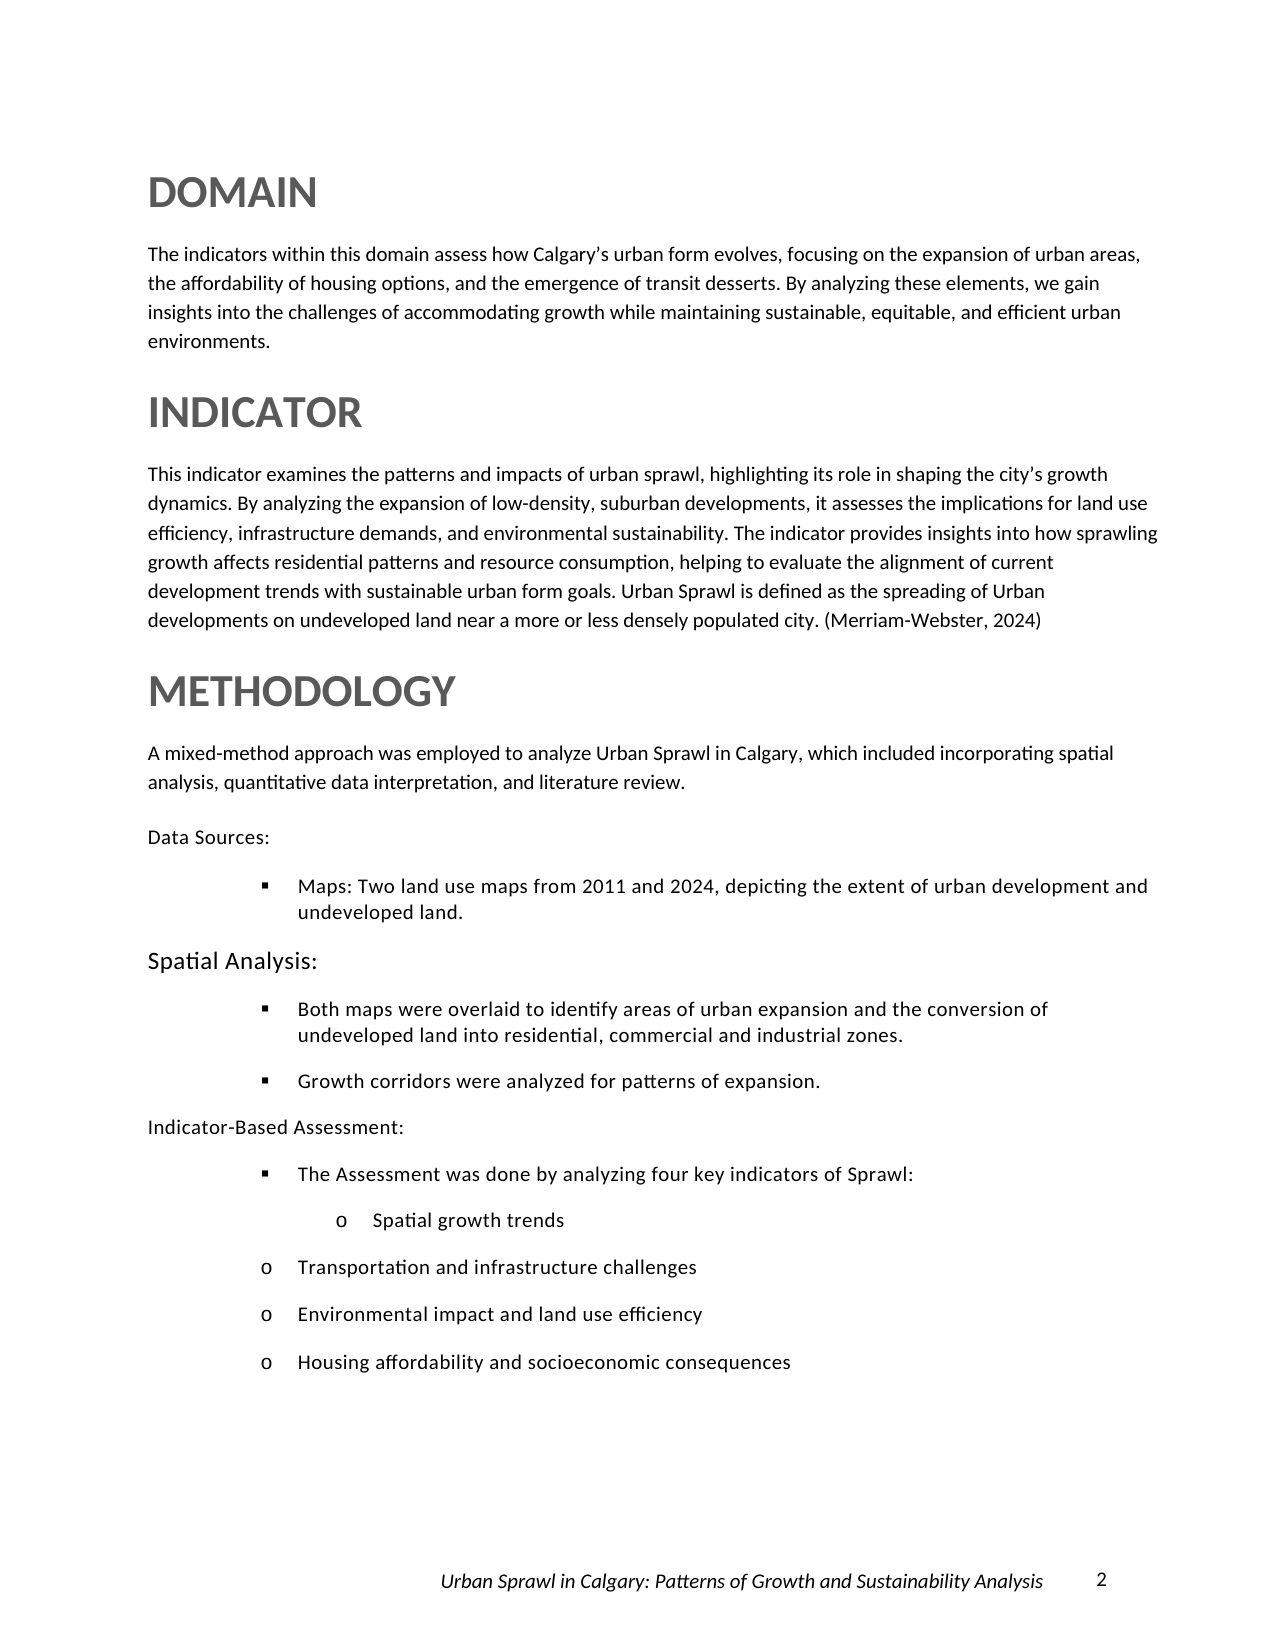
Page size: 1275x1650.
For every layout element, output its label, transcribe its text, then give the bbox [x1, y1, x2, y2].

subtitle Data Sources: [148, 824, 1162, 849]
subtitle Growth corridors were analyzed for patterns of expansion. [260, 1068, 1162, 1094]
subtitle Maps: Two land use maps from 2011 and 2024, depicting the extent of urban development and undeveloped land. [260, 873, 1162, 924]
subtitle Spatial Analysis: [148, 945, 1162, 976]
title Domain [148, 162, 1162, 218]
title methodology [148, 662, 1162, 718]
text This indicator examines the patterns and impacts of urban sprawl, highlighting its role in shaping the city’s growth dynamics. By analyzing the expansion of low-density, suburban developments, it assesses the implications for land use efficiency, infrastructure demands, and environmental sustainability. The indicator provides insights into how sprawling growth affects residential patterns and resource consumption, helping to evaluate the alignment of current development trends with sustainable urban form goals. Urban Sprawl is defined as the spreading of Urban developments on undeveloped land near a more or less densely populated city. (Merriam-Webster, 2024) [148, 458, 1162, 633]
subtitle Both maps were overlaid to identify areas of urban expansion and the conversion of undeveloped land into residential, commercial and industrial zones. [260, 997, 1162, 1047]
title Indicator [148, 383, 1162, 439]
text The indicators within this domain assess how Calgary’s urban form evolves, focusing on the expansion of urban areas, the affordability of housing options, and the emergence of transit desserts. By analyzing these elements, we gain insights into the challenges of accommodating growth while maintaining sustainable, equitable, and efficient urban environments. [148, 237, 1162, 354]
subtitle The Assessment was done by analyzing four key indicators of Sprawl: [260, 1161, 1162, 1186]
subtitle Housing affordability and socioeconomic consequences [260, 1349, 1162, 1375]
subtitle Environmental impact and land use efficiency [260, 1302, 1162, 1328]
subtitle Transportation and infrastructure challenges [260, 1254, 1162, 1281]
subtitle Spatial growth trends [335, 1207, 1162, 1233]
text A mixed-method approach was employed to analyze Urban Sprawl in Calgary, which included incorporating spatial analysis, quantitative data interpretation, and literature review. [148, 737, 1162, 795]
subtitle Indicator-Based Assessment: [148, 1114, 1162, 1140]
